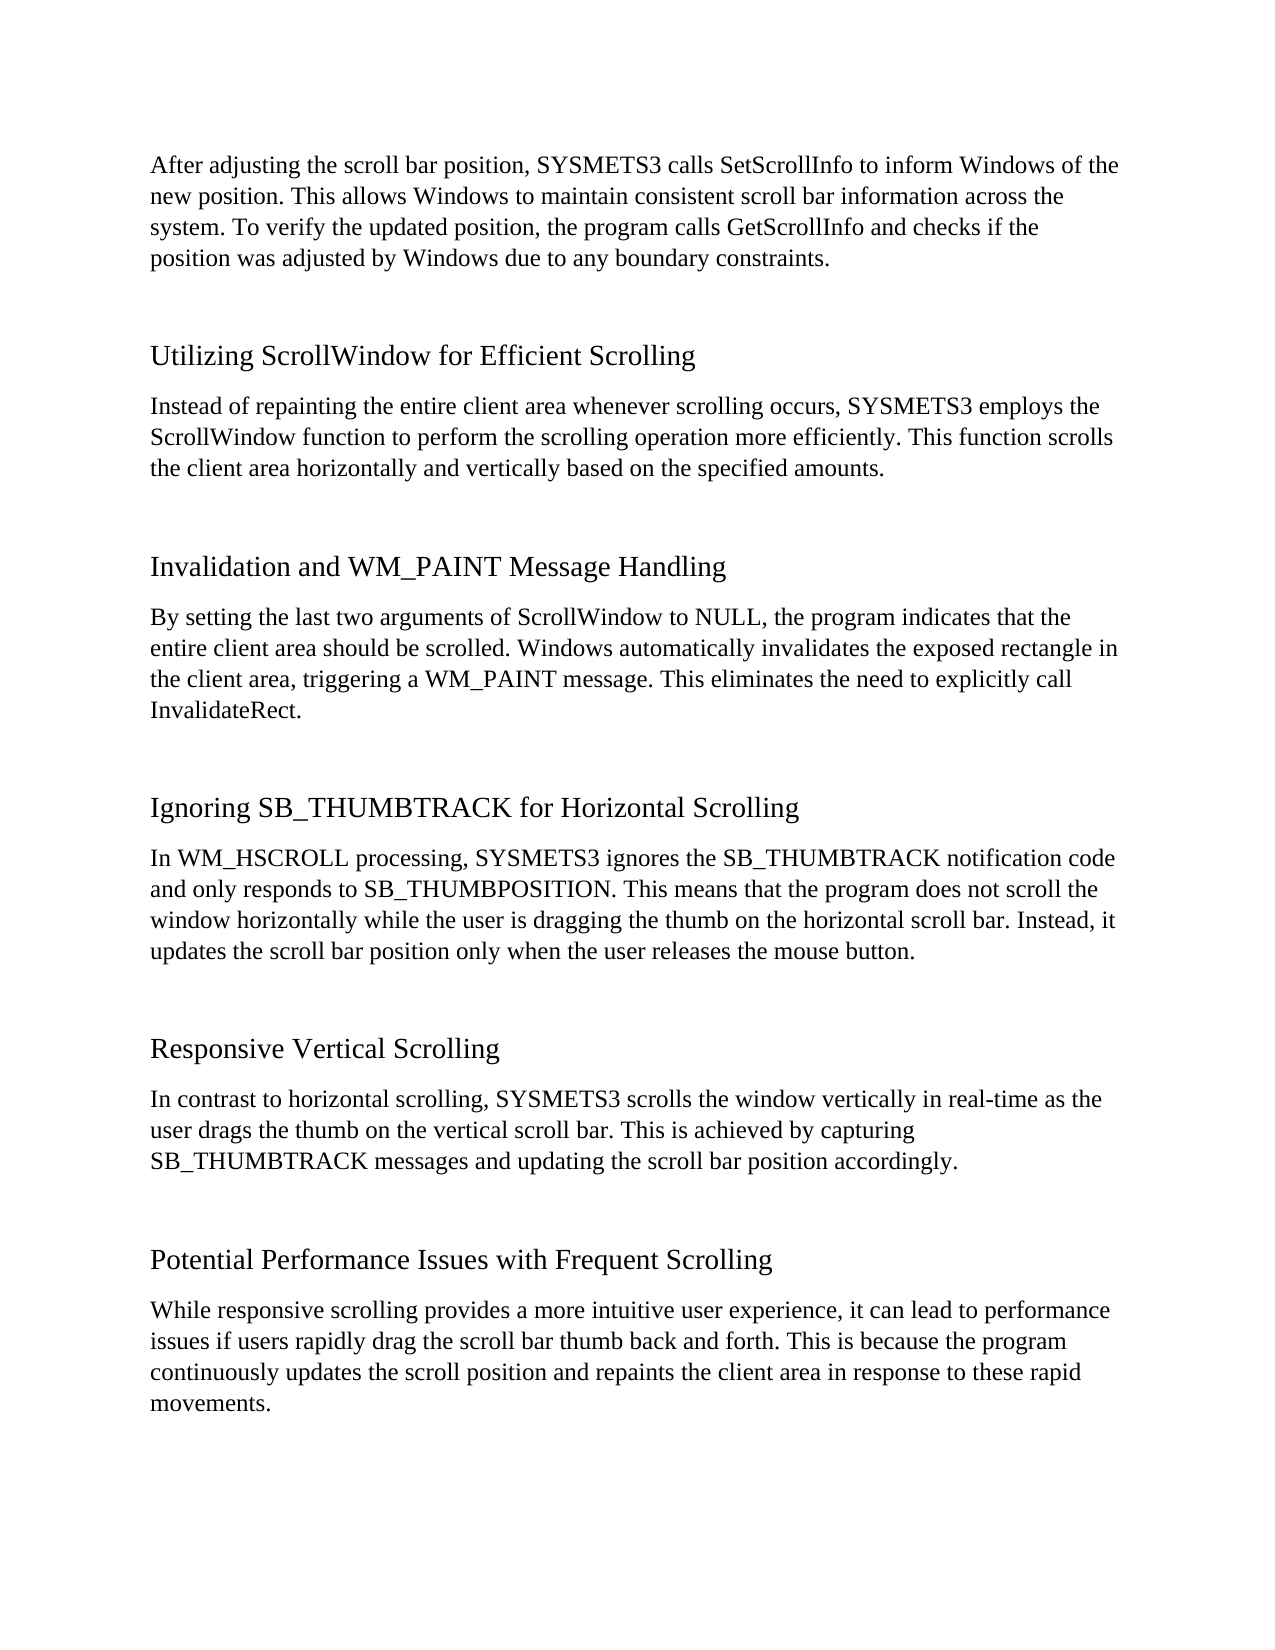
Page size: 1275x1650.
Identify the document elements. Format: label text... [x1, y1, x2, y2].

text By setting the last two arguments of ScrollWindow to NULL, the program indicates that the entire client area should be scrolled. Windows automatically invalidates the exposed rectangle in the client area, triggering a WM_PAINT message. This eliminates the need to explicitly call InvalidateRect. [150, 602, 1125, 723]
text Invalidation and WM_PAINT Message Handling [150, 549, 1125, 582]
text Instead of repainting the entire client area whenever scrolling occurs, SYSMETS3 employs the ScrollWindow function to perform the scrolling operation more efficiently. This function scrolls the client area horizontally and vertically based on the specified amounts. [150, 391, 1125, 482]
text While responsive scrolling provides a more intuitive user experience, it can lead to performance issues if users rapidly drag the scroll bar thumb back and forth. This is because the program continuously updates the scroll position and repaints the client area in response to these rapid movements. [150, 1295, 1125, 1417]
text After adjusting the scroll bar position, SYSMETS3 calls SetScrollInfo to inform Windows of the new position. This allows Windows to maintain consistent scroll bar information across the system. To verify the updated position, the program calls GetScrollInfo and checks if the position was adjusted by Windows due to any boundary constraints. [150, 150, 1125, 272]
text Responsive Vertical Scrolling [150, 1032, 1125, 1065]
text In contrast to horizontal scrolling, SYSMETS3 scrolls the window vertically in real-time as the user drags the thumb on the vertical scroll bar. This is achieved by capturing SB_THUMBTRACK messages and updating the scroll bar position accordingly. [150, 1084, 1125, 1175]
text In WM_HSCROLL processing, SYSMETS3 ignores the SB_THUMBTRACK notification code and only responds to SB_THUMBPOSITION. This means that the program does not scroll the window horizontally while the user is dragging the thumb on the horizontal scroll bar. Instead, it updates the scroll bar position only when the user releases the mouse button. [150, 843, 1125, 965]
text Ignoring SB_THUMBTRACK for Horizontal Scrolling [150, 790, 1125, 824]
text Utilizing ScrollWindow for Efficient Scrolling [150, 338, 1125, 372]
text Potential Performance Issues with Frequent Scrolling [150, 1242, 1125, 1275]
